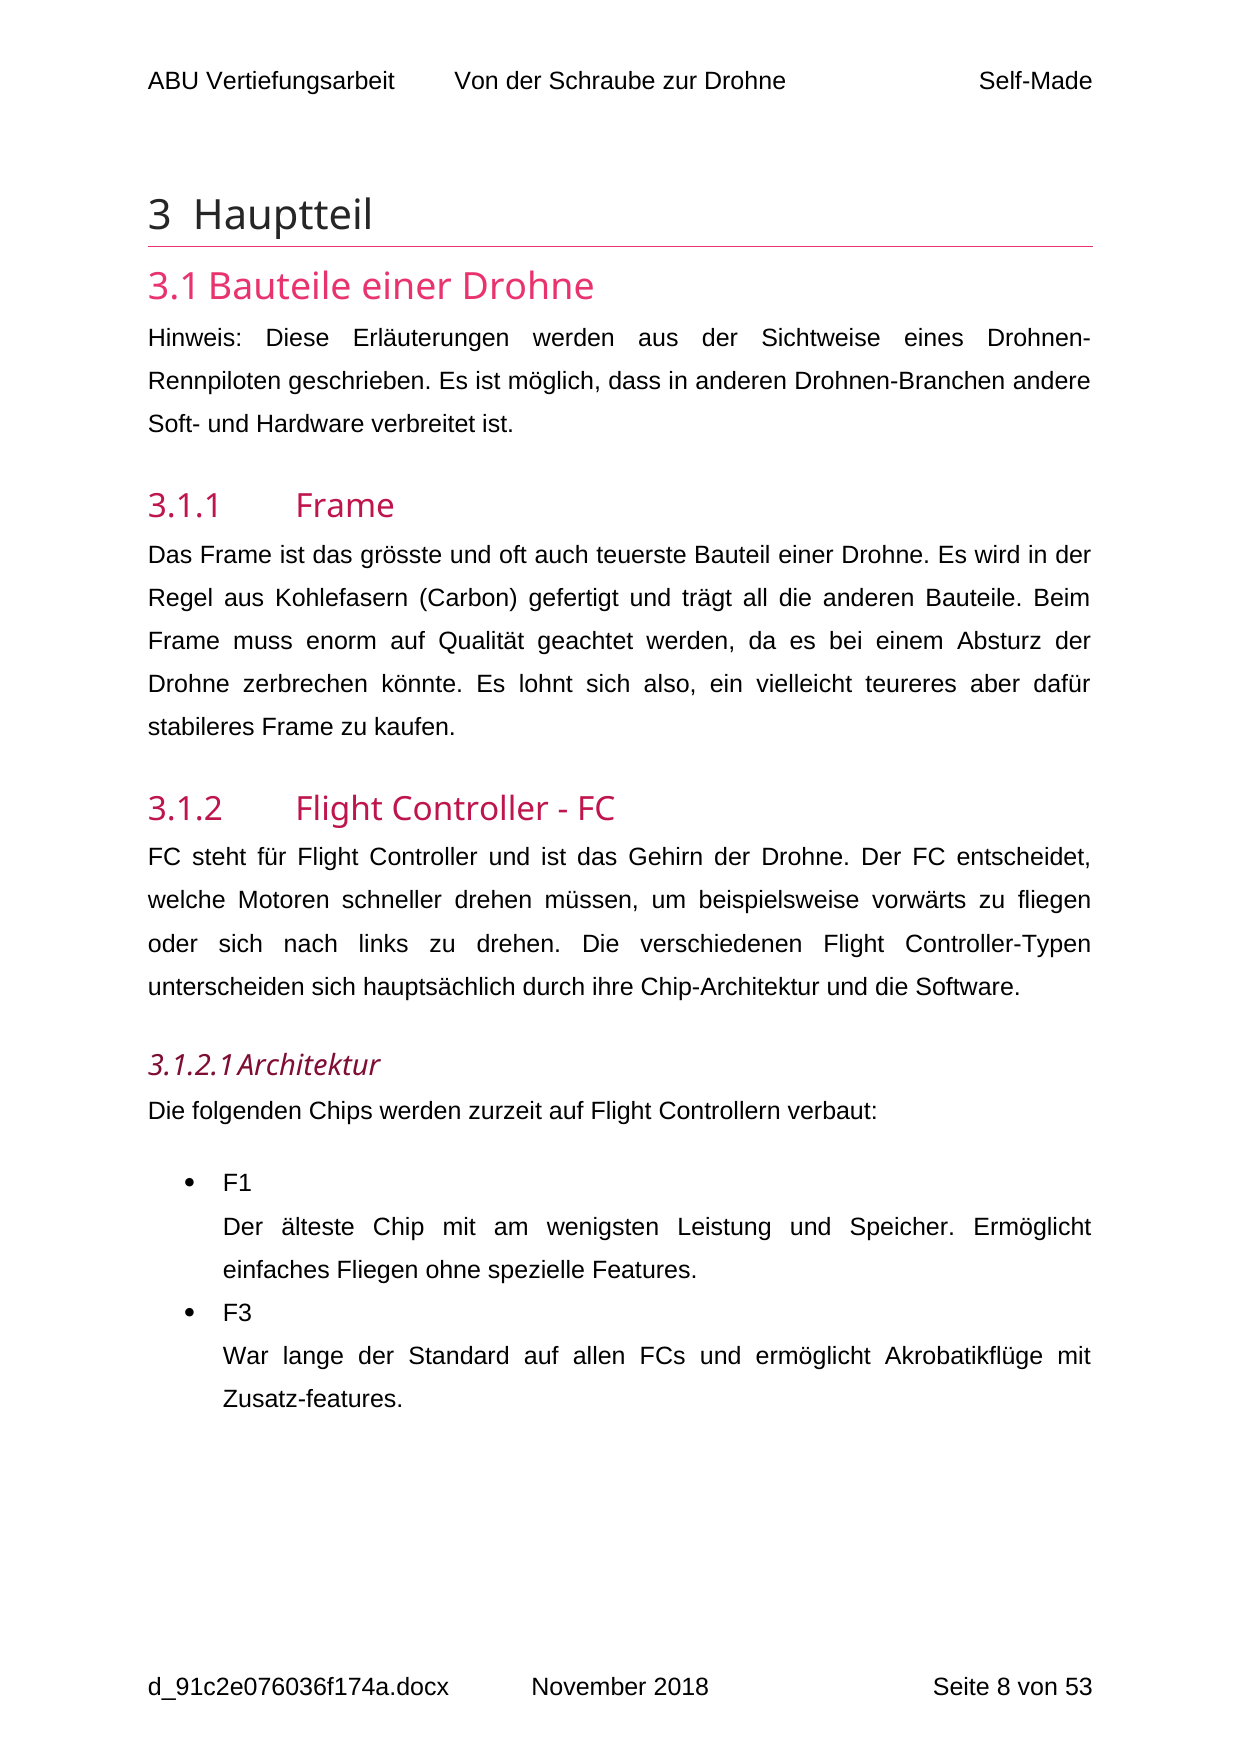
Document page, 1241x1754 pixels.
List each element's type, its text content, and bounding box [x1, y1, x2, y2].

subtitle Frame [148, 482, 1093, 527]
text FC steht für Flight Controller und ist das Gehirn der Drohne. Der FC entscheidet, welche Motoren schneller drehen müssen, um beispielsweise vorwärts zu fliegen oder sich nach links zu drehen. Die verschiedenen Flight Controller-Typen unterscheiden sich hauptsächlich durch ihre Chip-Architektur und die Software. [148, 842, 1093, 1000]
subtitle Hauptteil [148, 185, 1093, 246]
list F1 [185, 1168, 1093, 1197]
list Der älteste Chip mit am wenigsten Leistung und Speicher. Ermöglicht einfaches Fliegen ohne spezielle Features. [223, 1212, 1093, 1283]
text Das Frame ist das grösste und oft auch teuerste Bauteil einer Drohne. Es wird in der Regel aus Kohlefasern (Carbon) gefertigt und trägt all die anderen Bauteile. Beim Frame muss enorm auf Qualität geachtet werden, da es bei einem Absturz der Drohne zerbrechen könnte. Es lohnt sich also, ein vielleicht teureres aber dafür stabileres Frame zu kaufen. [148, 539, 1093, 741]
subtitle Flight Controller - FC [148, 784, 1093, 830]
subtitle Architektur [148, 1044, 1093, 1084]
list F3 [185, 1298, 1093, 1327]
subtitle Bauteile einer Drohne [148, 259, 1093, 311]
text Die folgenden Chips werden zurzeit auf Flight Controllern verbaut: [148, 1096, 1093, 1125]
text Hinweis: Diese Erläuterungen werden aus der Sichtweise eines Drohnen-Rennpiloten geschrieben. Es ist möglich, dass in anderen Drohnen-Branchen andere Soft- und Hardware verbreitet ist. [148, 323, 1093, 438]
list War lange der Standard auf allen FCs und ermöglicht Akrobatikflüge mit Zusatz-features. [223, 1341, 1093, 1413]
